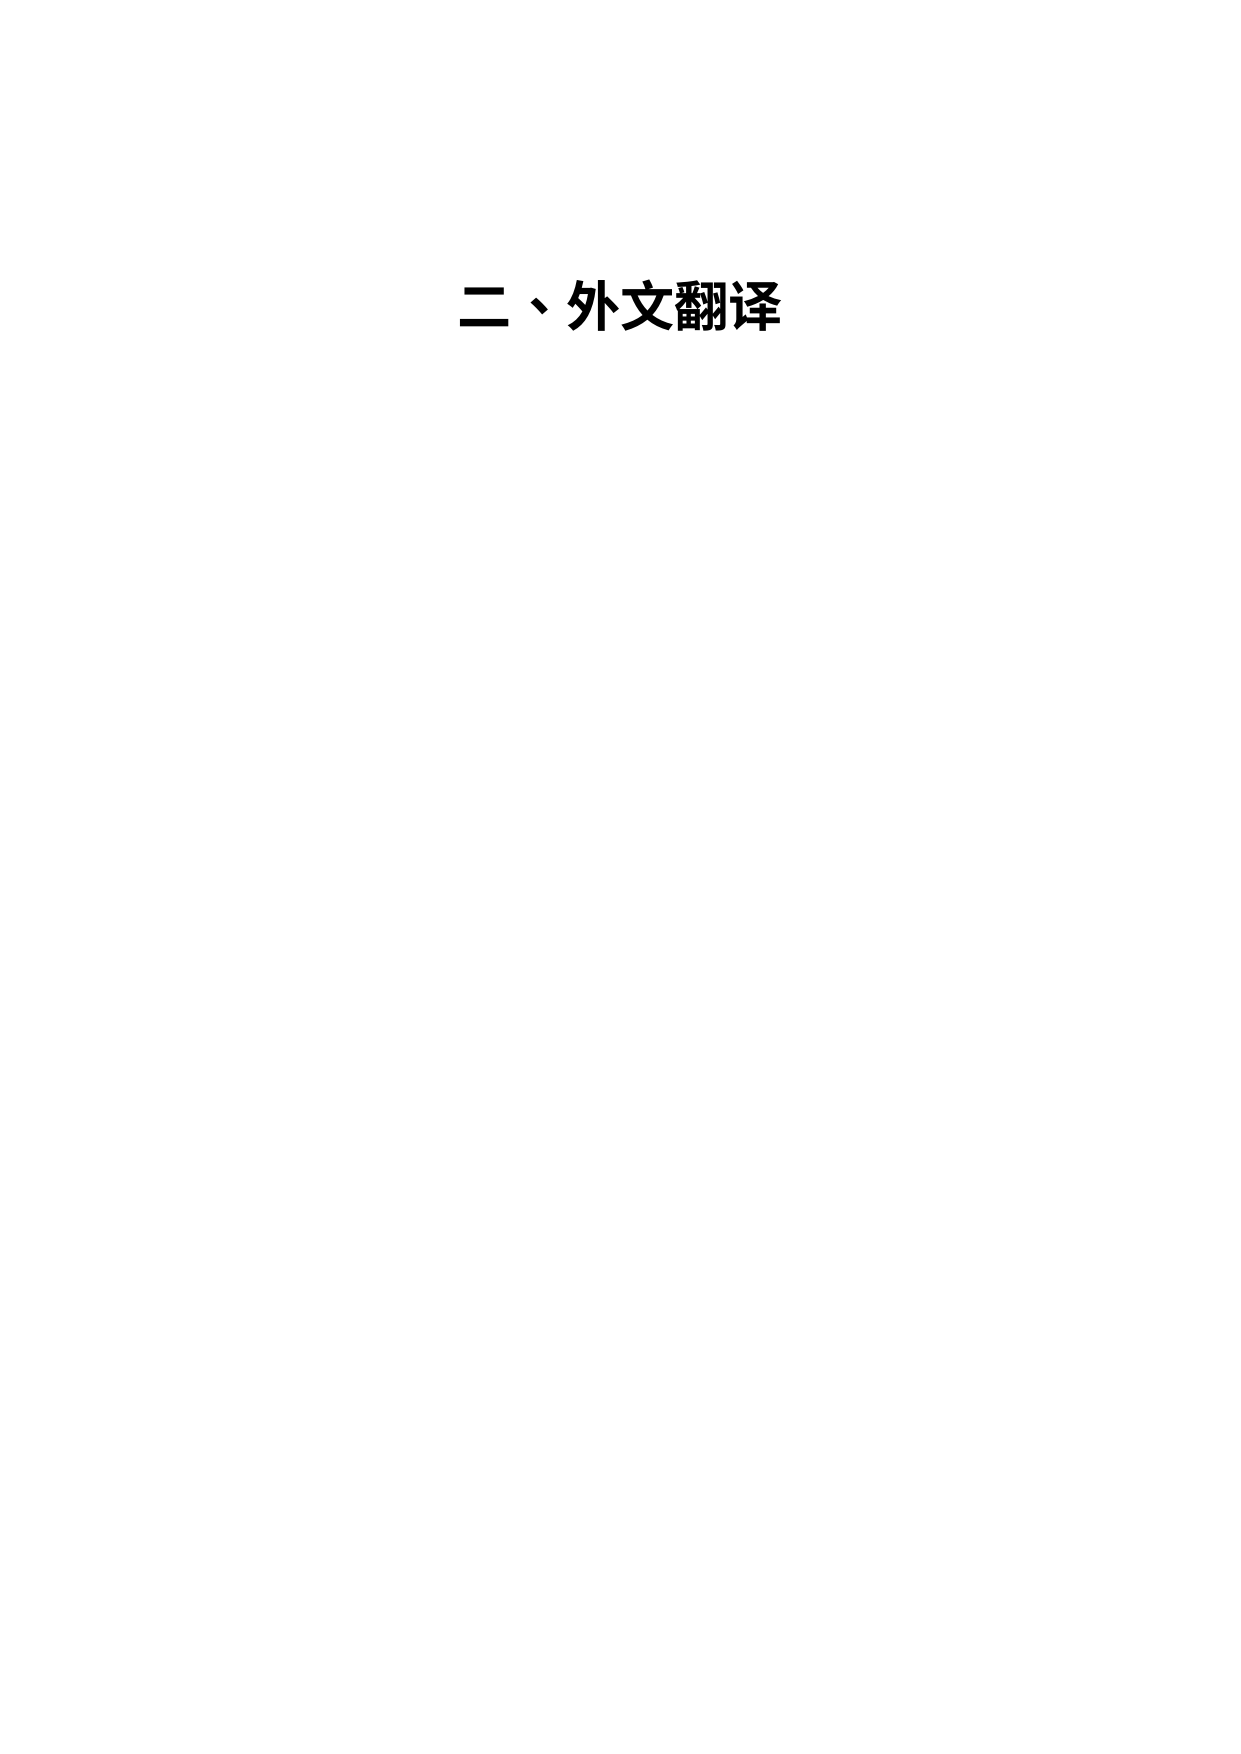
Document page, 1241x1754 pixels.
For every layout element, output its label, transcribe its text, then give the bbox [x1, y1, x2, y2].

subtitle 二、外文翻译 [150, 257, 1090, 354]
